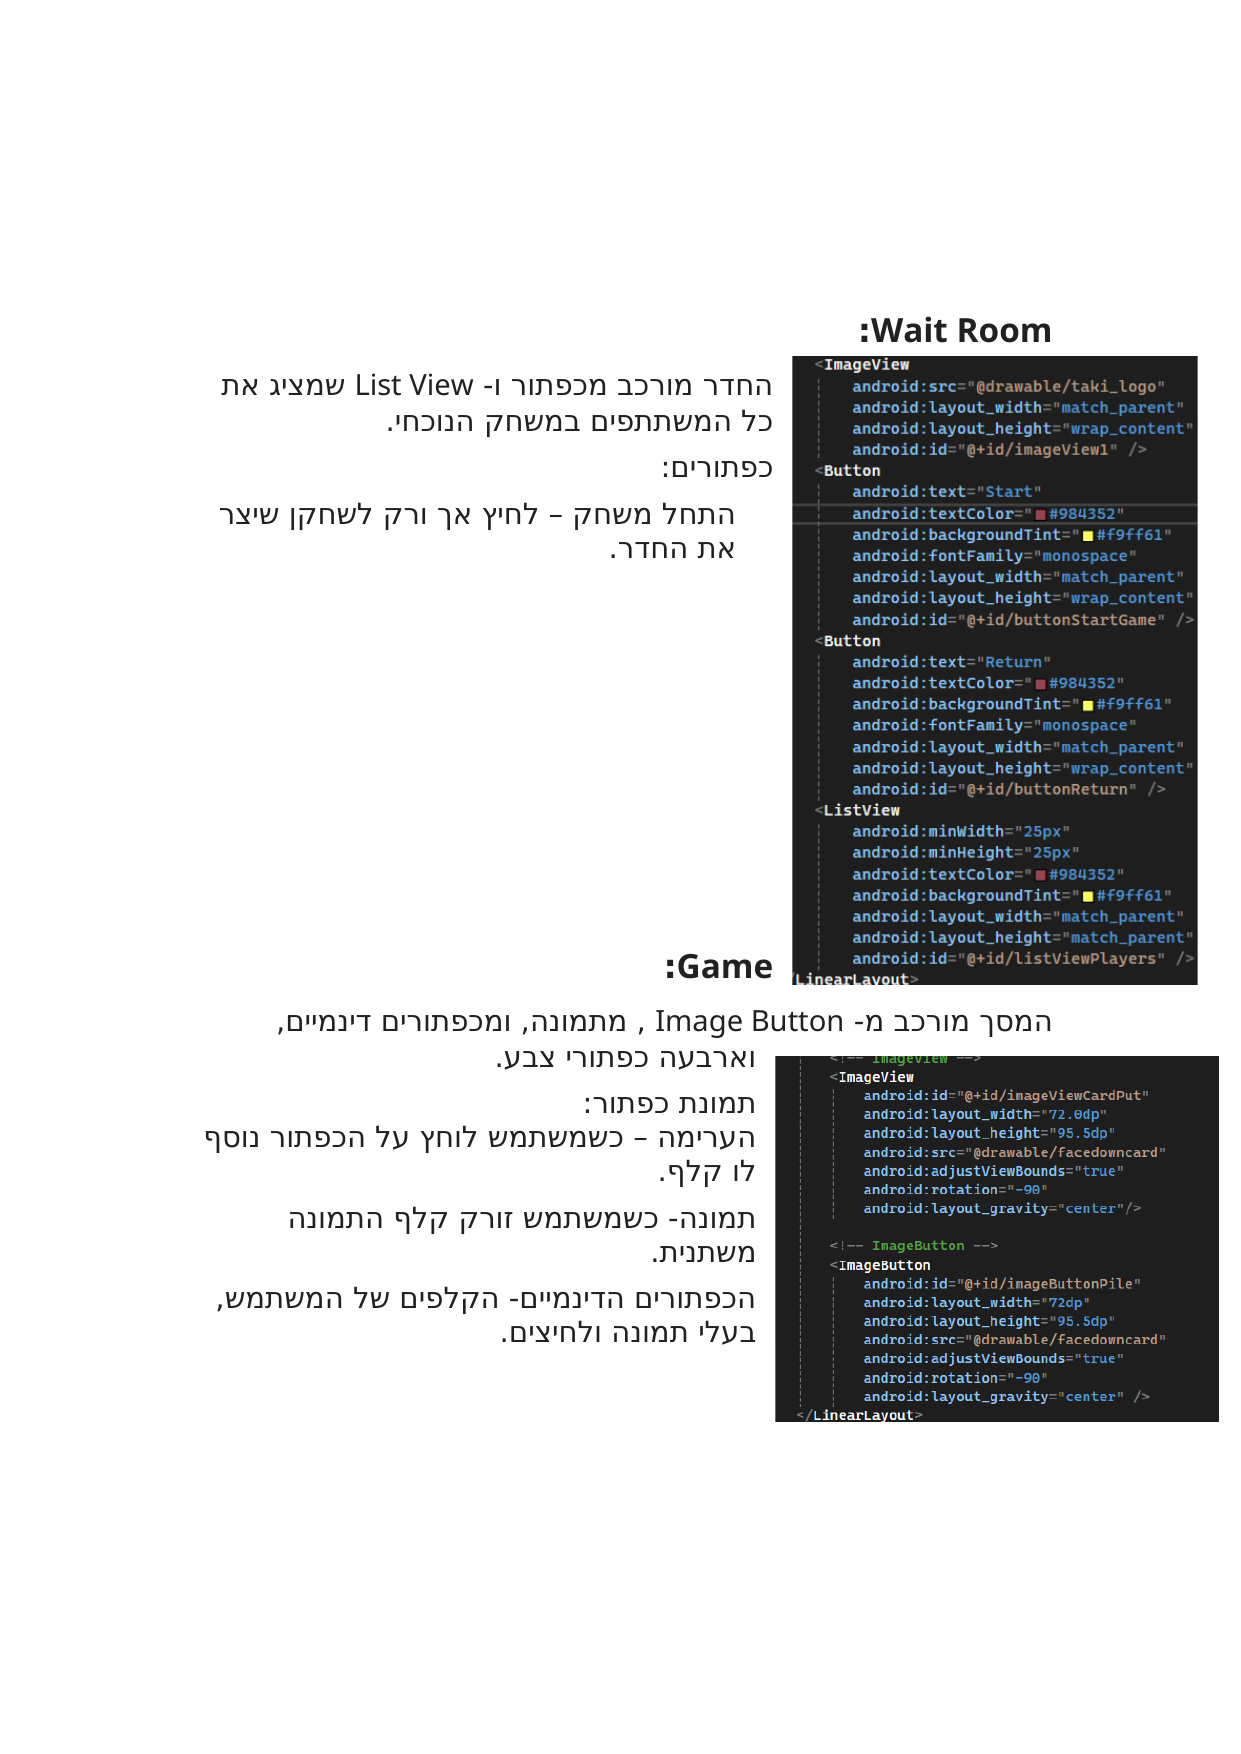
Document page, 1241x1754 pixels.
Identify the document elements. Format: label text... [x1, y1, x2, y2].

list התחל משחק – לחיץ אך ורק לשחקן שיצר את החדר. [187, 497, 792, 565]
text כפתורים: [187, 451, 792, 484]
text החדר מורכב מכפתור ו- List View שמציג את כל המשתתפים במשחק הנוכחי. [187, 364, 792, 438]
text המסך מורכב מ- Image Button , מתמונה, ומכפתורים דינמיים, וארבעה כפתורי צבע. [187, 1001, 1053, 1074]
text הכפתורים הדינמיים- הקלפים של המשתמש, בעלי תמונה ולחיצים. [187, 1282, 775, 1349]
text תמונת כפתור: הערימה – כשמשתמש לוחץ על הכפתור נוסף לו קלף. [187, 1087, 775, 1189]
picture [792, 356, 1198, 985]
text Game: [187, 943, 1053, 988]
text תמונה- כשמשתמש זורק קלף התמונה משתנית. [187, 1201, 775, 1269]
picture [775, 1056, 1219, 1422]
text Wait Room: [187, 307, 1053, 352]
